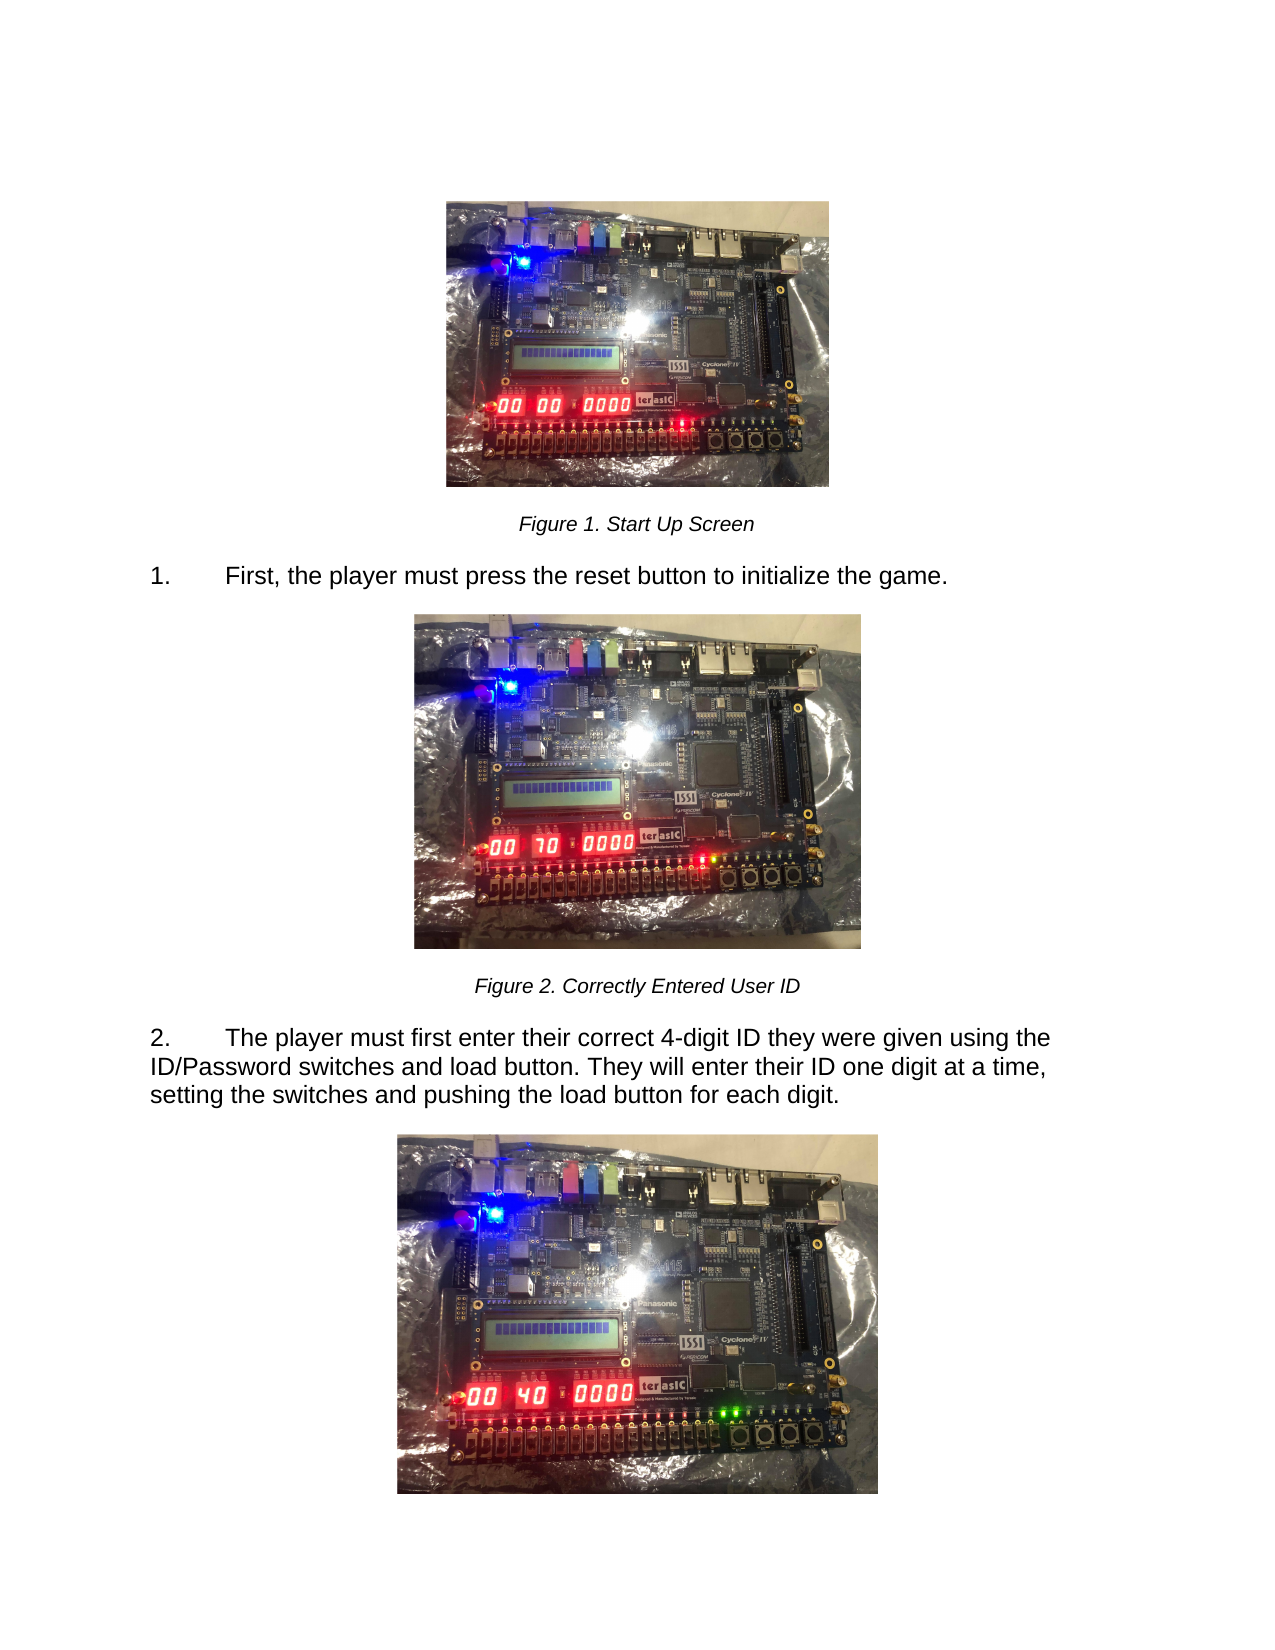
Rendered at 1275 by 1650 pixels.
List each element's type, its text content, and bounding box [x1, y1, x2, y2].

text Figure 2. Correctly Entered User ID [150, 974, 1125, 998]
picture [447, 202, 829, 487]
text 2. The player must first enter their correct 4-digit ID they were given using the ID/Password switches and load button. They will enter their ID one digit at a time, setting the switches and pushing the load button for each digit. [150, 1023, 1125, 1109]
text Figure 1. Start Up Screen [150, 512, 1125, 536]
picture [415, 615, 861, 949]
picture [398, 1135, 878, 1494]
text 1. First, the player must press the reset button to initialize the game. [150, 561, 1125, 589]
